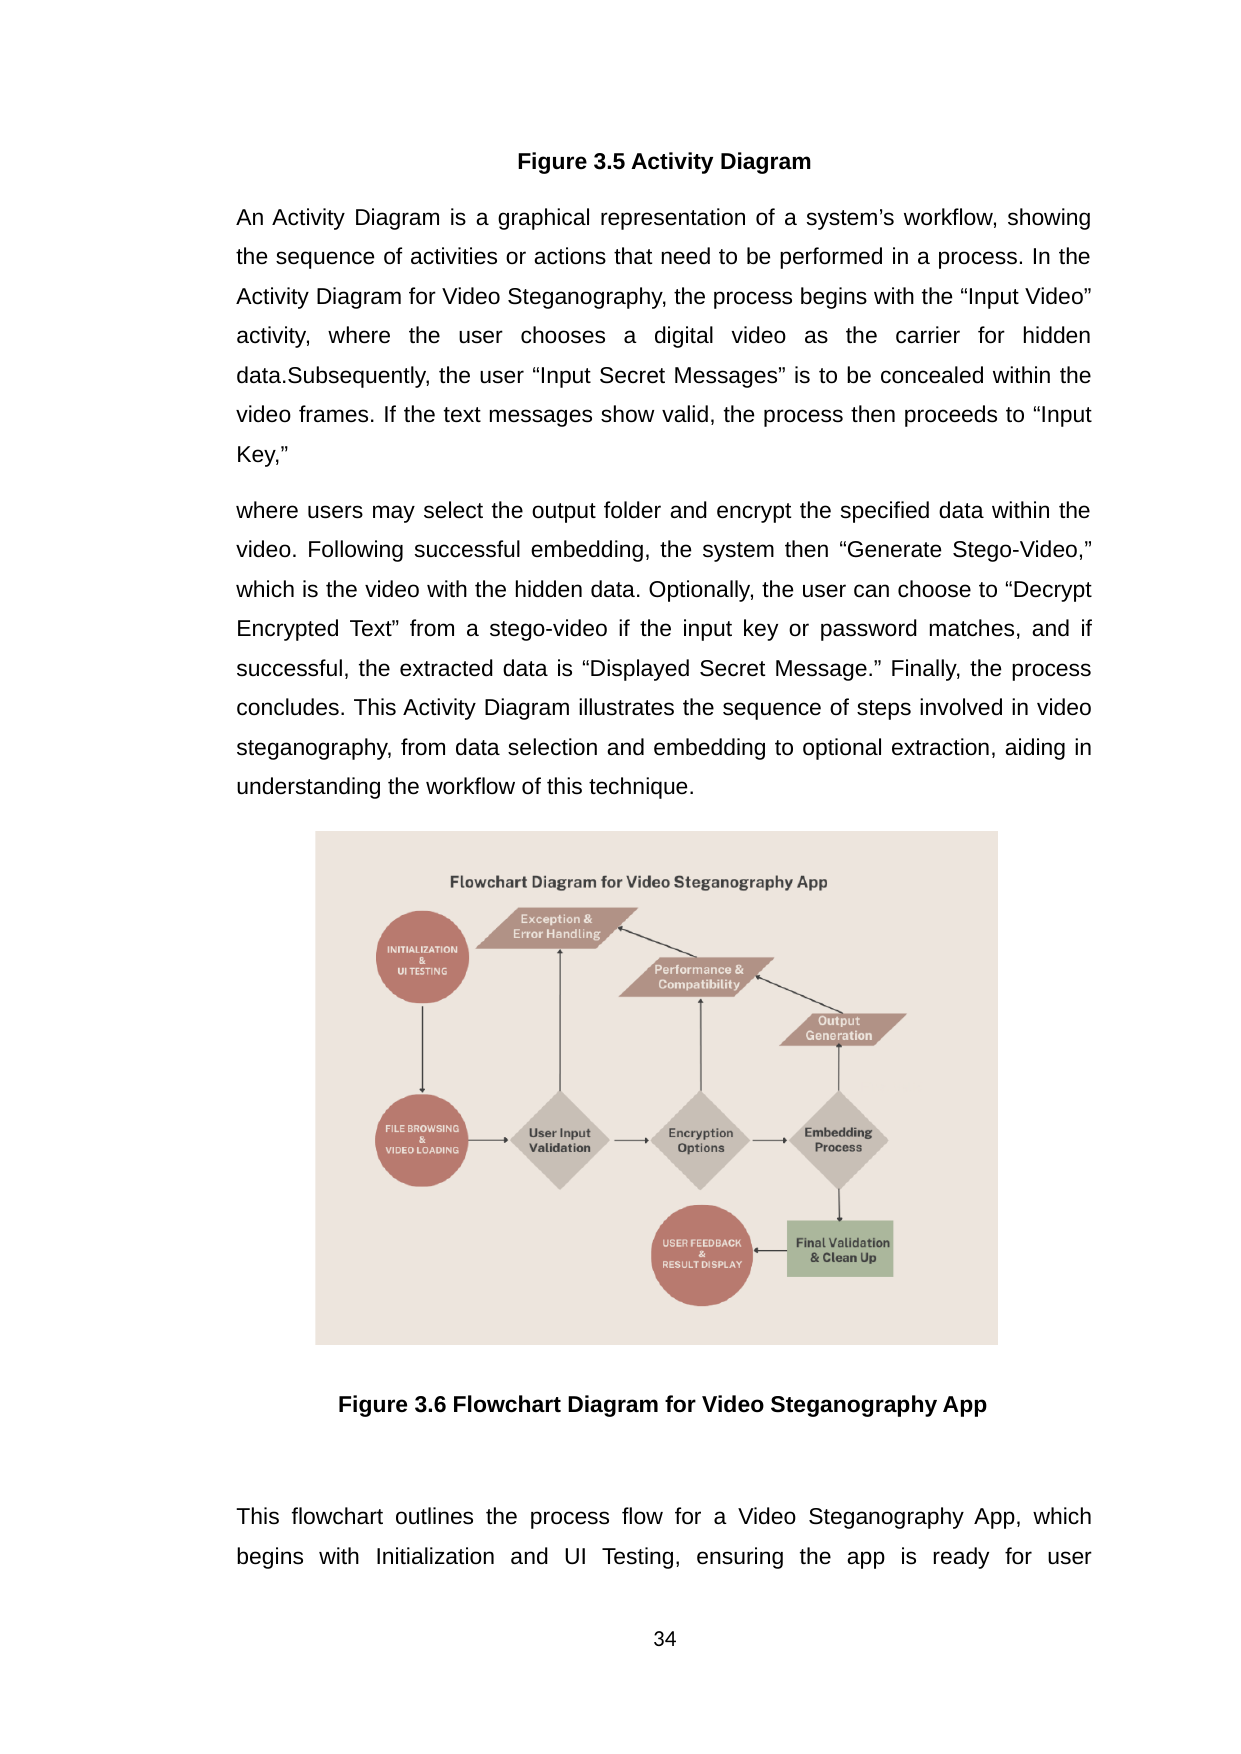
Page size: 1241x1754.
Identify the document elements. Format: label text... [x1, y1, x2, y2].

text Figure 3.5 Activity Diagram [236, 148, 1092, 174]
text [236, 1503, 1092, 1569]
text where users may select the output folder and encrypt the specified data within the video. Following successful embedding, the system then “Generate Stego-Video,” which is the video with the hidden data. Optionally, the user can choose to “Decrypt Encrypted Text” from a stego-video if the input key or password matches, and if successful, the extracted data is “Displayed Secret Message.” Finally, the process concludes. This Activity Diagram illustrates the sequence of steps involved in video steganography, from data selection and embedding to optional extraction, aiding in understanding the workflow of this technique. [236, 497, 1092, 799]
text An Activity Diagram is a graphical representation of a system’s workflow, showing the sequence of activities or actions that need to be performed in a process. In the Activity Diagram for Video Steganography, the process begins with the “Input Video” activity, where the user chooses a digital video as the carrier for hidden data.Subsequently, the user “Input Secret Messages” is to be concealed within the video frames. If the text messages show valid, the process then proceeds to “Input Key,” [236, 204, 1092, 467]
text Figure 3.6 Flowchart Diagram for Video Steganography App [236, 1391, 1092, 1417]
picture [313, 831, 998, 1343]
